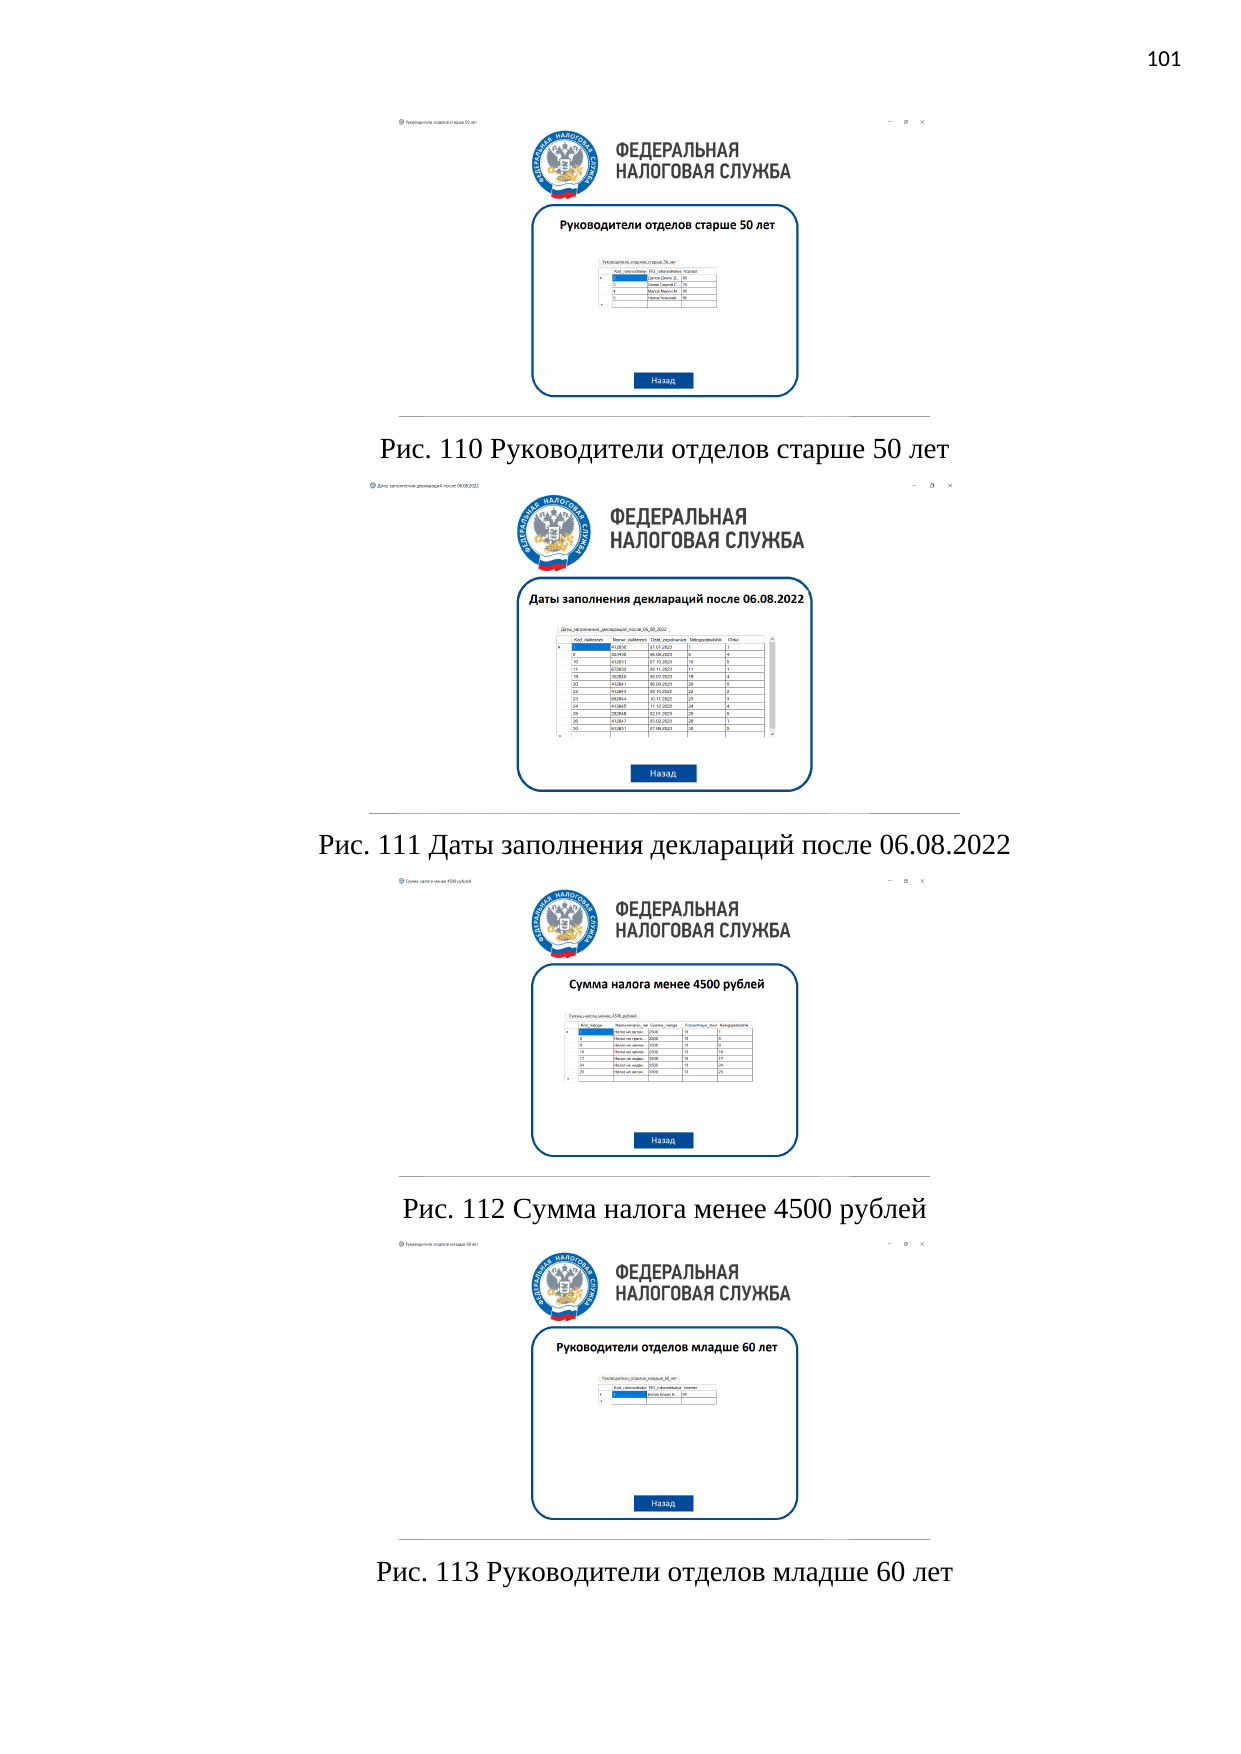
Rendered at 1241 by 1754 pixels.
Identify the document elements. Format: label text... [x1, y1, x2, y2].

text Рис. 113 Руководители отделов младше 60 лет [177, 1554, 1152, 1587]
picture [369, 481, 960, 814]
picture [398, 1241, 931, 1540]
picture [398, 877, 931, 1177]
text Рис. 111 Даты заполнения деклараций после 06.08.2022 [177, 827, 1152, 861]
picture [398, 118, 931, 417]
text Рис. 112 Сумма налога менее 4500 рублей [177, 1191, 1152, 1224]
text Рис. 110 Руководители отделов старше 50 лет [177, 431, 1152, 464]
